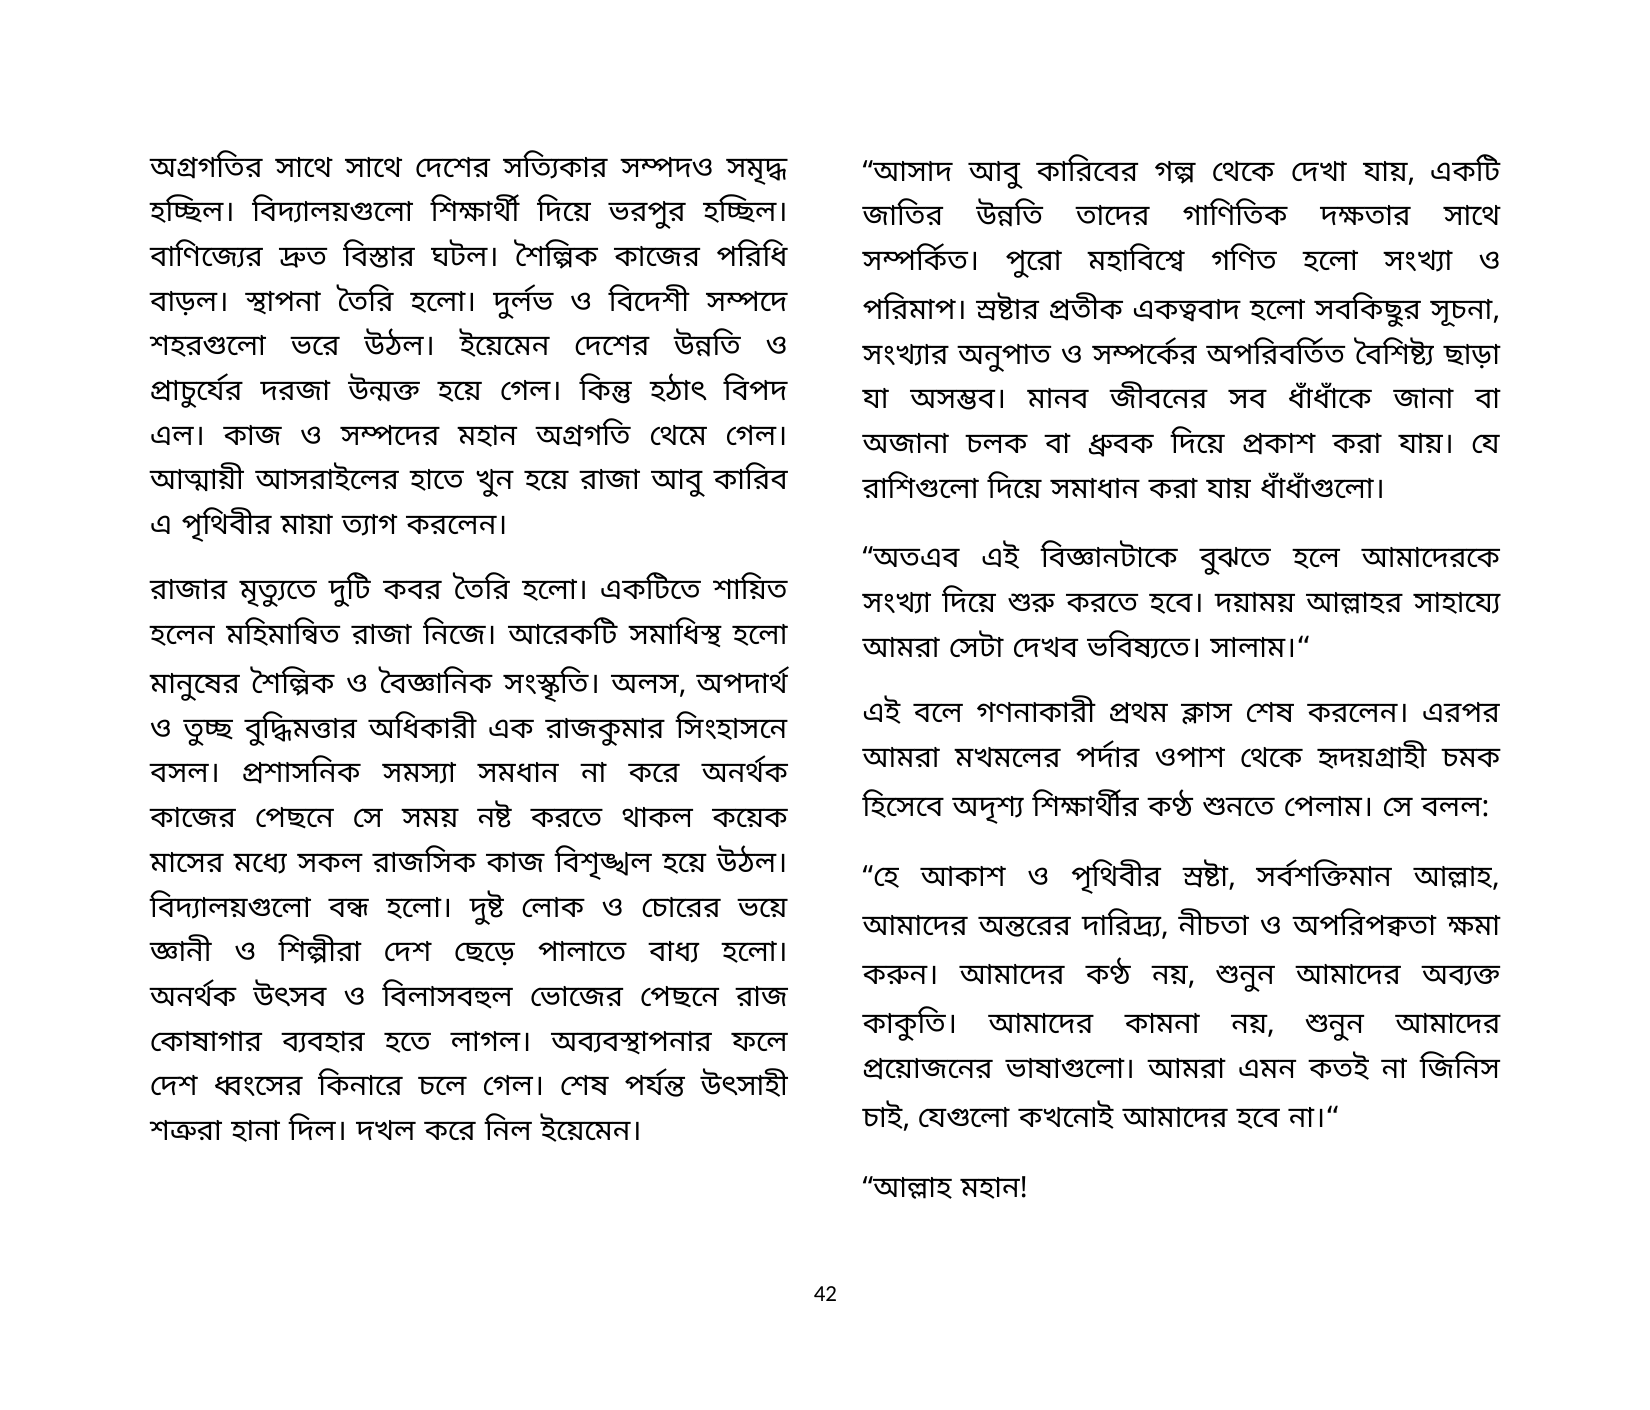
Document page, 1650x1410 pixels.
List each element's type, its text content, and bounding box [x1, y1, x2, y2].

text “আসাদ আবু কারিবের গল্প থেকে দেখা যায়, একটি জাতির উন্নতি তাদের গাণিতিক দক্ষতার সাথে সম্পর্কিত। পুরো মহাবিশ্বে গণিত হলো সংখ্যা ও পরিমাপ। স্রষ্টার প্রতীক একত্ববাদ হলো সবকিছুর সূচনা, সংখ্যার অনুপাত ও সম্পর্কের অপরিবর্তিত বৈশিষ্ট্য ছাড়া যা অসম্ভব। মানব জীবনের সব ধাঁধাঁকে জানা বা অজানা চলক বা ধ্রুবক দিয়ে প্রকাশ করা যায়। যে রাশিগুলো দিয়ে সমাধান করা যায় ধাঁধাঁগুলো। [862, 150, 1500, 510]
text এই বলে গণনাকারী প্রথম ক্লাস শেষ করলেন। এরপর আমরা মখমলের পর্দার ওপাশ থেকে হৃদয়গ্রাহী চমক হিসেবে অদৃশ্য শিক্ষার্থীর কণ্ঠ শুনতে পেলাম। সে বলল: [862, 696, 1500, 828]
text রাজার মৃত্যুতে দুটি কবর তৈরি হলো। একটিতে শায়িত হলেন মহিমান্বিত রাজা নিজে। আরেকটি সমাধিস্থ হলো মানুষের শৈল্পিক ও বৈজ্ঞানিক সংস্কৃতি। অলস, অপদার্থ ও তুচ্ছ বুদ্ধিমত্তার অধিকারী এক রাজকুমার সিংহাসনে বসল। প্রশাসনিক সমস্যা সমধান না করে অনর্থক কাজের পেছনে সে সময় নষ্ট করতে থাকল কয়েক মাসের মধ্যে সকল রাজসিক কাজ বিশৃঙ্খল হয়ে উঠল। বিদ্যালয়গুলো বন্ধ হলো। দুষ্ট লোক ও চোরের ভয়ে জ্ঞানী ও শিল্পীরা দেশ ছেড়ে পালাতে বাধ্য হলো। অনর্থক উৎসব ও বিলাসবহুল ভোজের পেছনে রাজ কোষাগার ব্যবহার হতে লাগল। অব্যবস্থাপনার ফলে দেশ ধ্বংসের কিনারে চলে গেল। শেষ পর্যন্ত উৎসাহী শত্রুরা হানা দিল। দখল করে নিল ইয়েমেন। [150, 573, 787, 1152]
text “আল্লাহ মহান! [862, 1166, 1500, 1209]
text “হে আকাশ ও পৃথিবীর স্রষ্টা, সর্বশক্তিমান আল্লাহ, আমাদের অন্তরের দারিদ্র্য, নীচতা ও অপরিপক্বতা ক্ষমা করুন। আমাদের কণ্ঠ নয়, শুনুন আমাদের অব্যক্ত কাকুতি। আমাদের কামনা নয়, শুনুন আমাদের প্রয়োজনের ভাষাগুলো। আমরা এমন কতই না জিনিস চাই, যেগুলো কখনোই আমাদের হবে না।“ [862, 855, 1500, 1139]
text “অতএব এই বিজ্ঞানটাকে বুঝতে হলে আমাদেরকে সংখ্যা দিয়ে শুরু করতে হবে। দয়াময় আল্লাহর সাহায্যে আমরা সেটা দেখব ভবিষ্যতে। সালাম।“ [862, 537, 1500, 669]
